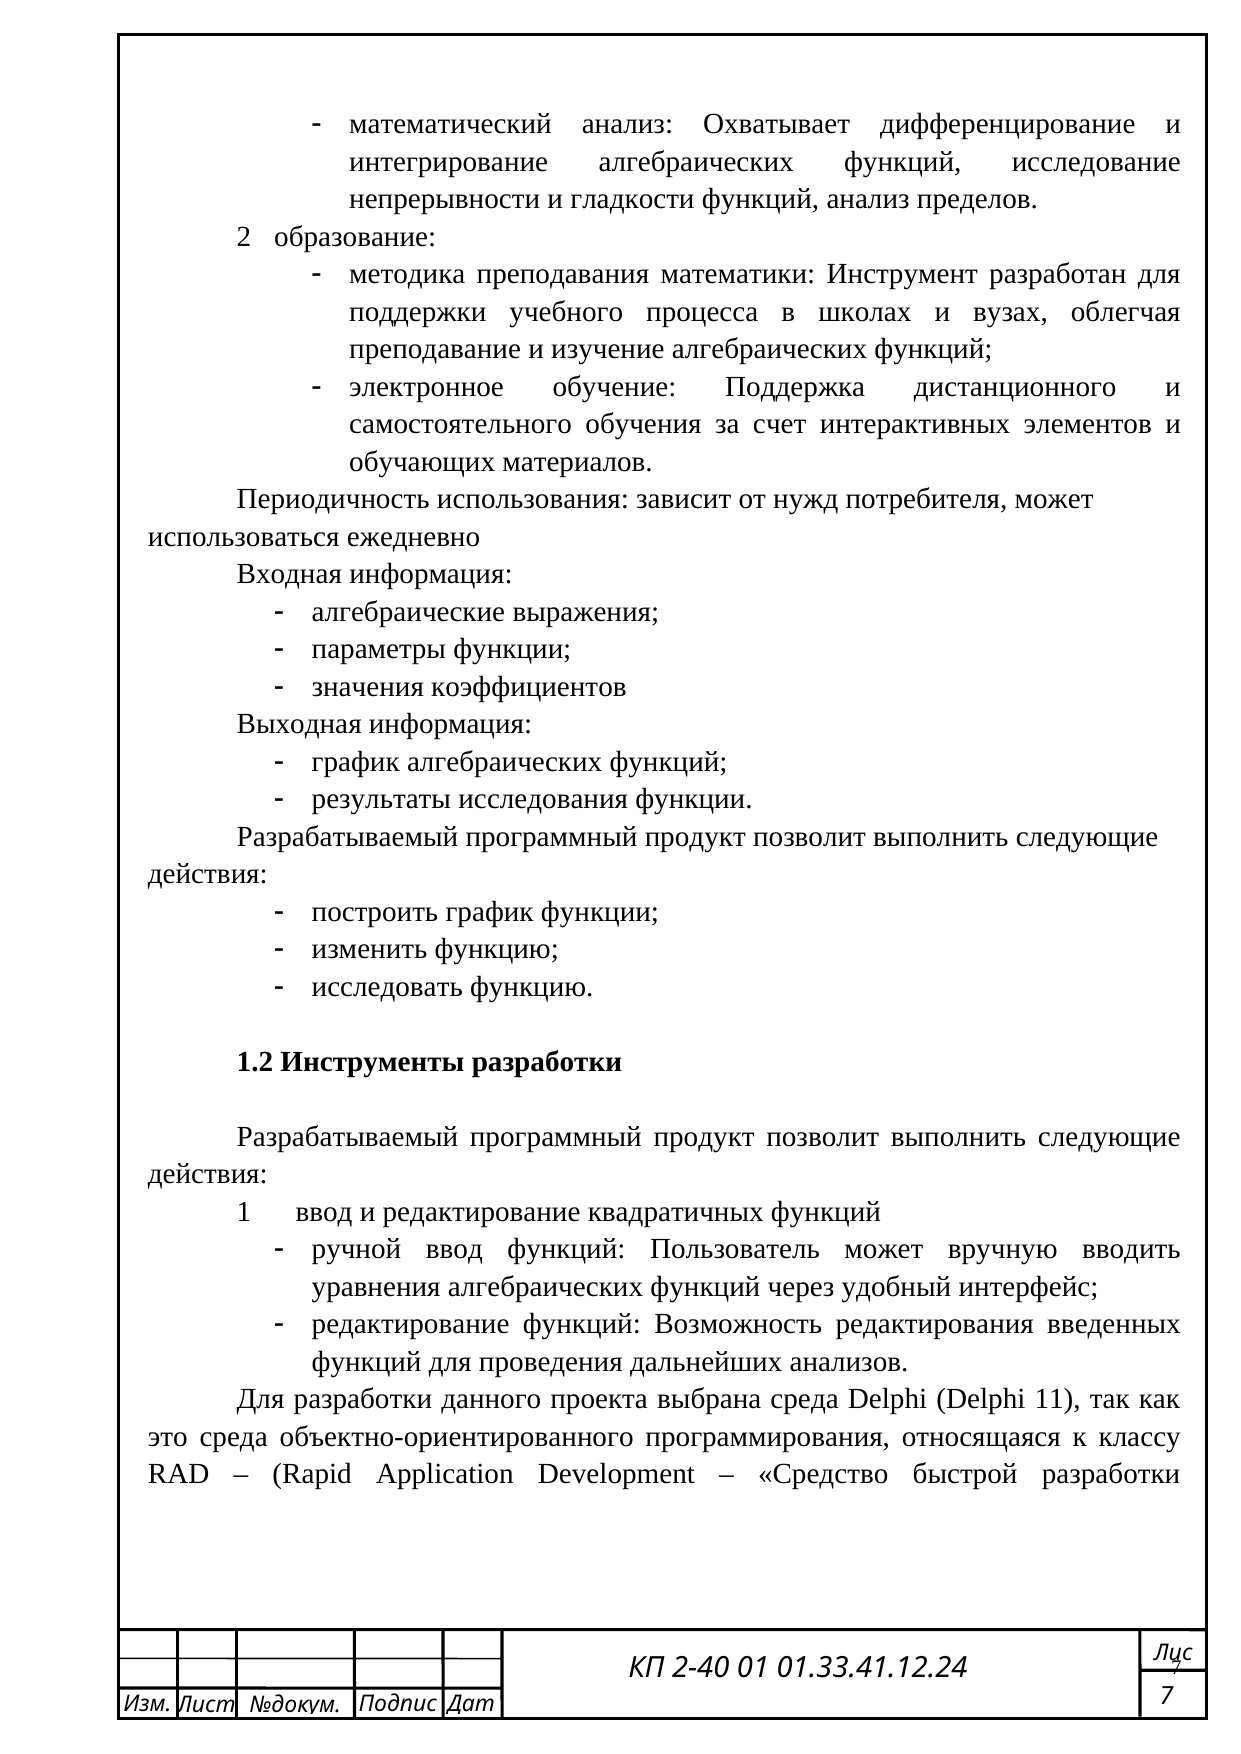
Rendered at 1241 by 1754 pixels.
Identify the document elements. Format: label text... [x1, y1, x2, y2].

text Разрабатываемый программный продукт позволит выполнить следующие [148, 816, 1181, 853]
list методика преподавания математики: Инструмент разработан для поддержки учебного процесса в школах и вузах, облегчая преподавание и изучение алгебраических функций; [311, 253, 1181, 366]
list Инструменты разработки [236, 1041, 1181, 1078]
list исследовать функцию. [274, 966, 1181, 1003]
text действия: [148, 853, 1181, 891]
list результаты исследования функции. [274, 778, 1181, 816]
list ручной ввод функций: Пользователь может вручную вводить уравнения алгебраических функций через удобный интерфейс; [274, 1228, 1181, 1303]
list редактирование функций: Возможность редактирования введенных функций для проведения дальнейших анализов. [274, 1303, 1181, 1378]
list электронное обучение: Поддержка дистанционного и самостоятельного обучения за счет интерактивных элементов и обучающих материалов. [311, 366, 1181, 478]
list построить график функции; [274, 891, 1181, 928]
list изменить функцию; [274, 928, 1181, 966]
list образование: [236, 216, 1181, 253]
list график алгебраических функций; [274, 741, 1181, 778]
list ввод и редактирование квадратичных функций [148, 1191, 1181, 1228]
text Разрабатываемый программный продукт позволит выполнить следующие действия: [148, 1116, 1181, 1191]
text Периодичность использования: зависит от нужд потребителя, может [148, 478, 1181, 516]
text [148, 1378, 1181, 1491]
list параметры функции; [274, 628, 1181, 666]
list значения коэффициентов [274, 666, 1181, 703]
list алгебраические выражения; [274, 591, 1181, 628]
list математический анализ: Охватывает дифференцирование и интегрирование алгебраических функций, исследование непрерывности и гладкости функций, анализ пределов. [311, 103, 1181, 216]
text использоваться ежедневно [148, 516, 1181, 553]
text Выходная информация: [148, 703, 1181, 741]
text Входная информация: [148, 553, 1181, 591]
